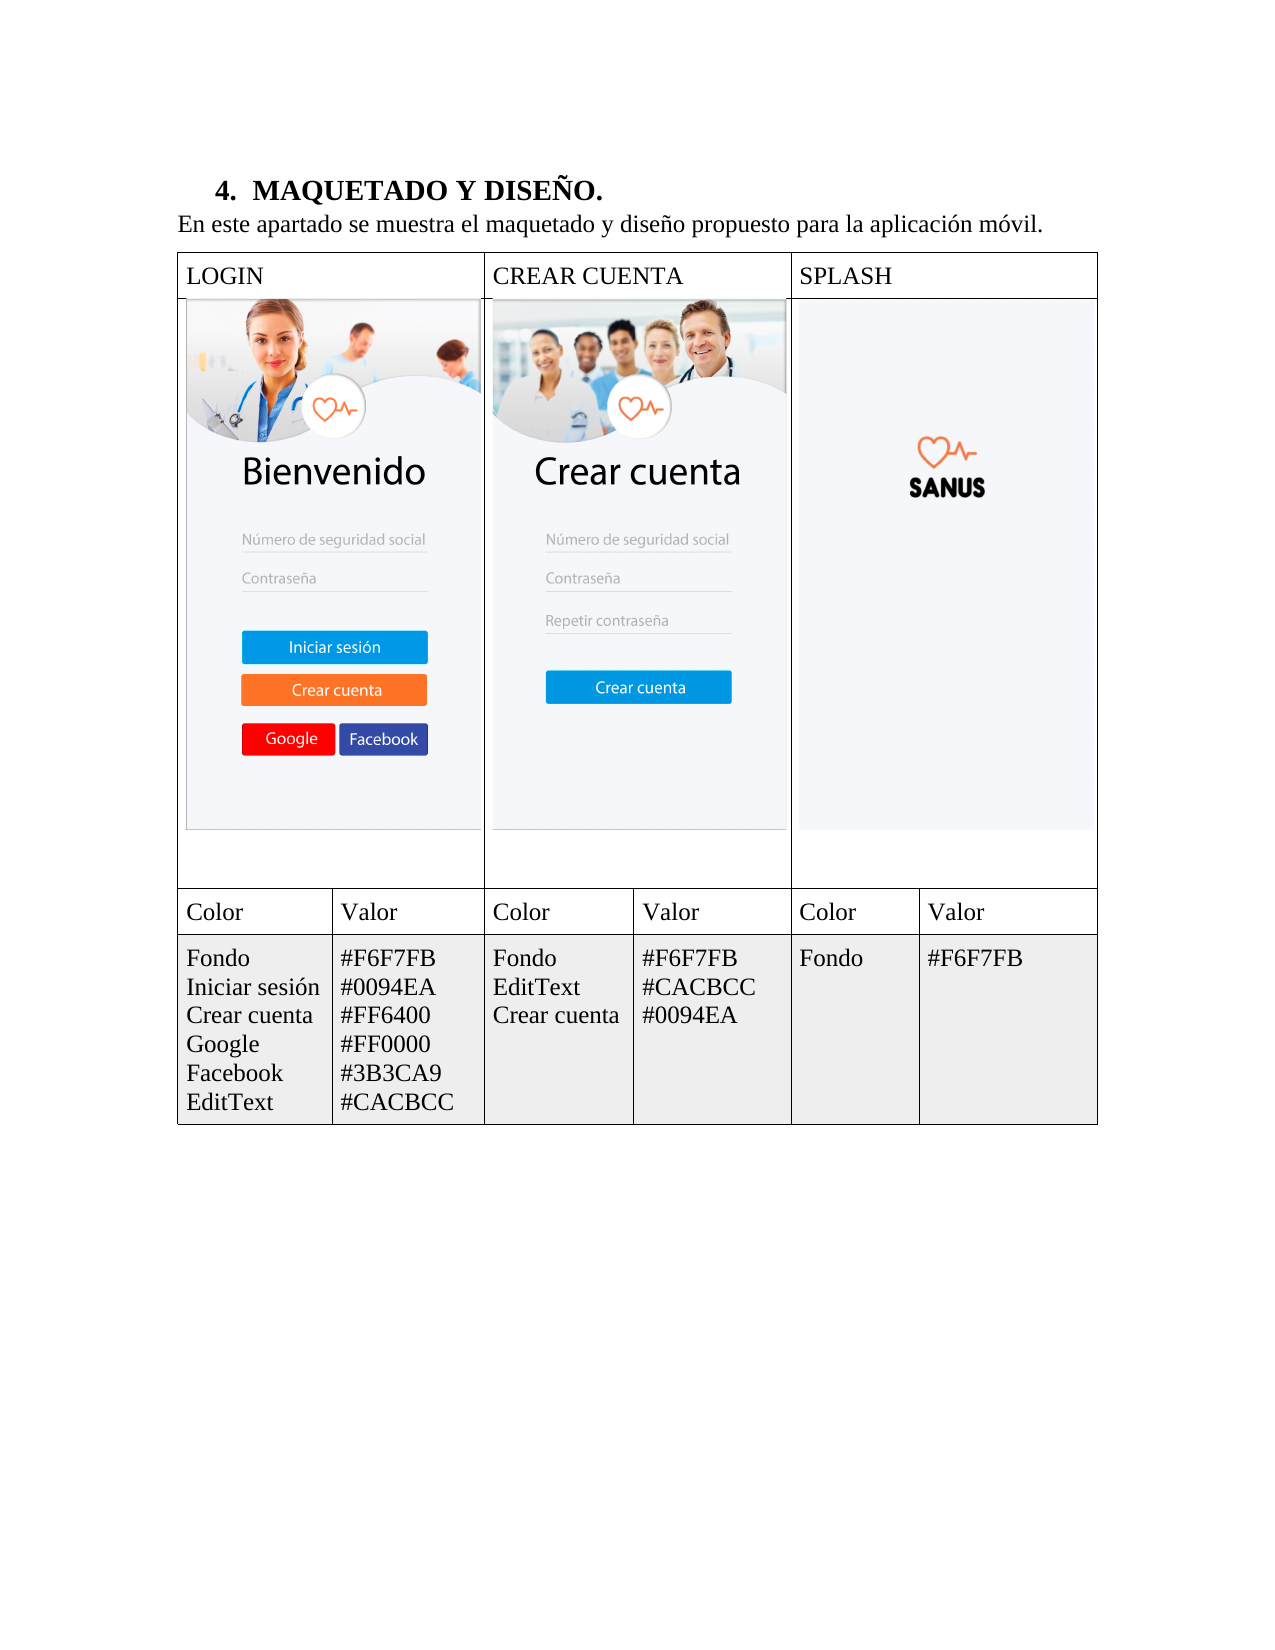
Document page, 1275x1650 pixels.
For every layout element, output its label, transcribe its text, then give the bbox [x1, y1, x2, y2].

table_cell Fondo [792, 935, 919, 1124]
table_cell Color [485, 889, 633, 934]
picture [799, 298, 1095, 830]
subtitle MAQUETADO Y DISEÑO. [215, 173, 1098, 206]
text En este apartado se muestra el maquetado y diseño propuesto para la aplicación móvil. [177, 209, 1098, 237]
table_cell Color [178, 889, 332, 934]
picture [186, 298, 482, 830]
table_cell #F6F7FB [920, 935, 1097, 1124]
table_header SPLASH [792, 253, 1097, 298]
table_cell Fondo Iniciar sesión Crear cuenta Google Facebook EditText [178, 935, 332, 1124]
picture [492, 298, 788, 830]
table_cell [178, 299, 484, 888]
table_header LOGIN [178, 253, 484, 298]
table_cell Fondo EditText Crear cuenta [485, 935, 633, 1124]
table_cell Valor [920, 889, 1097, 934]
table_cell #F6F7FB #0094EA #FF6400 #FF0000 #3B3CA9 #CACBCC [333, 935, 484, 1124]
table_cell #F6F7FB #CACBCC #0094EA [634, 935, 791, 1124]
table_header CREAR CUENTA [485, 253, 791, 298]
table_cell [792, 299, 1097, 888]
table_cell Valor [634, 889, 791, 934]
table_cell [485, 299, 791, 888]
table_cell Color [792, 889, 919, 934]
table_cell Valor [333, 889, 484, 934]
